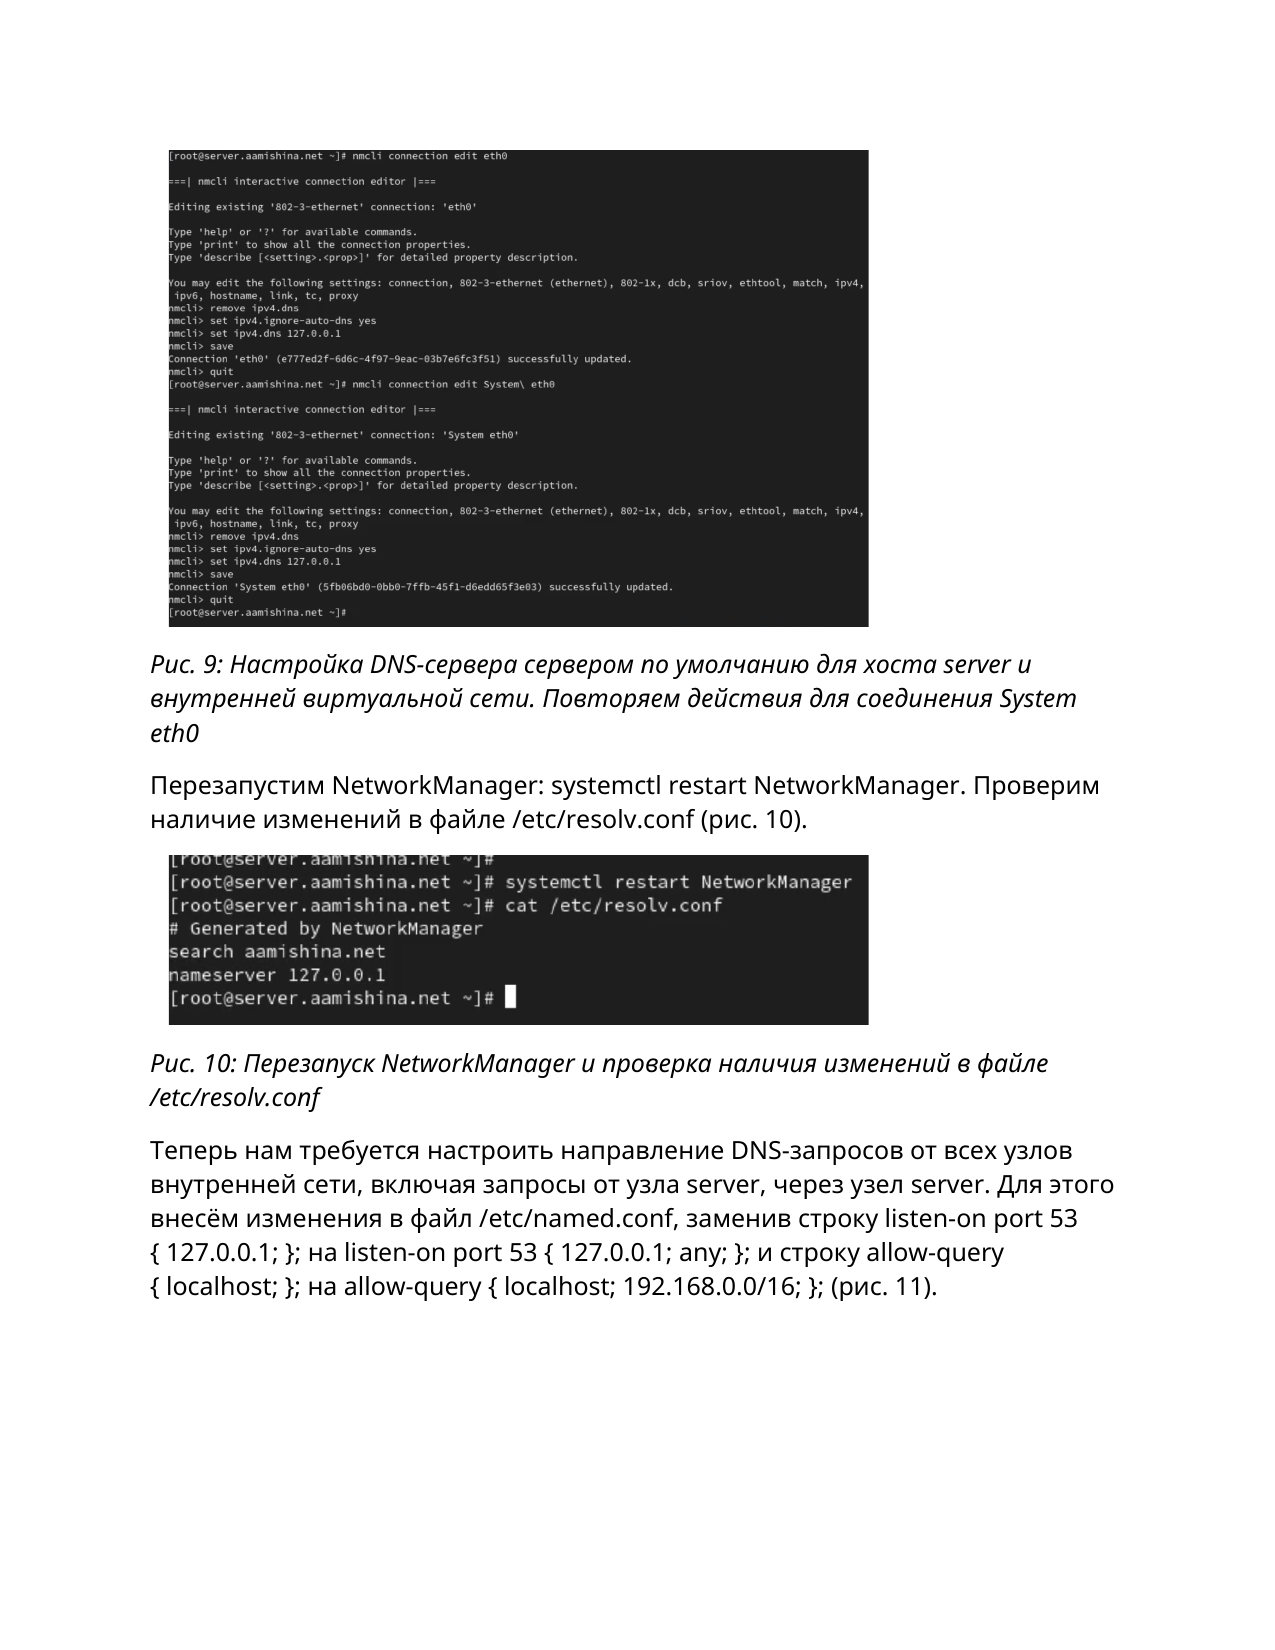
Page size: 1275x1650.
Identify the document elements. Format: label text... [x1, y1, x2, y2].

text Перезапустим NetworkManager: systemctl restart NetworkManager. Проверим наличие изменений в файле /etc/resolv.conf (рис. 10). [150, 768, 1125, 836]
picture [168, 855, 869, 1025]
text Рис. 9: Настройка DNS-сервера сервером по умолчанию для хоста server и внутренней виртуальной сети. Повторяем действия для соединения System eth0 [150, 647, 1125, 749]
picture [168, 150, 869, 627]
text Рис. 10: Перезапуск NetworkManager и проверка наличия изменений в файле /etc/resolv.conf [150, 1046, 1125, 1114]
text Теперь нам требуется настроить направление DNS-запросов от всех узлов внутренней сети, включая запросы от узла server, через узел server. Для этого внесём изменения в файл /etc/named.conf, заменив строку listen-on port 53 { 127.0.0.1; }; на listen-on port 53 { 127.0.0.1; any; }; и строку allow-query { localhost; }; на allow-query { localhost; 192.168.0.0/16; }; (рис. 11). [150, 1133, 1125, 1303]
